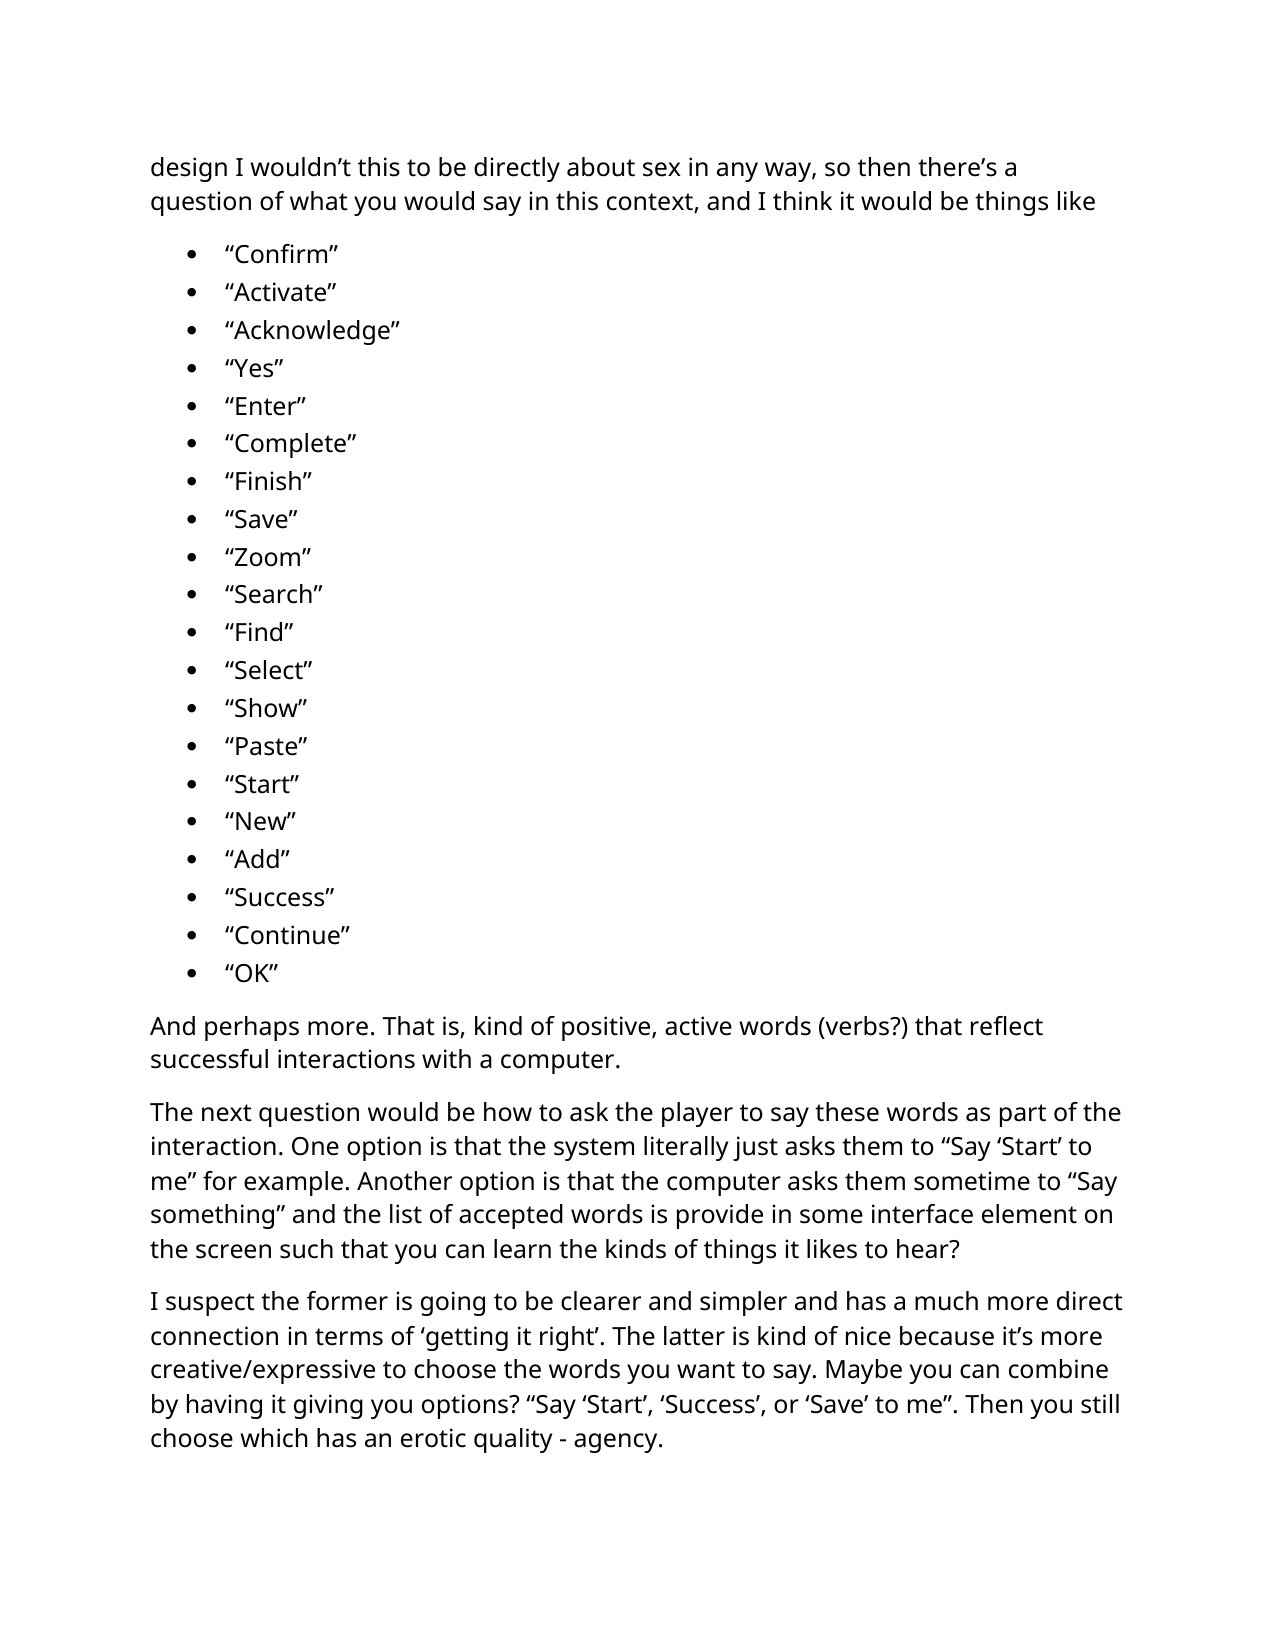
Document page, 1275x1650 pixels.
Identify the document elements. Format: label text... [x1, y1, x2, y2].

list “Search” [187, 577, 1125, 611]
list “Acknowledge” [187, 312, 1125, 347]
list “Save” [187, 502, 1125, 536]
list “Zoom” [187, 539, 1125, 573]
list “Confirm” [187, 237, 1125, 271]
list “Start” [187, 766, 1125, 800]
list “OK” [187, 955, 1125, 989]
text And perhaps more. That is, kind of positive, active words (verbs?) that reflect successful interactions with a computer. [150, 1008, 1125, 1076]
list “Paste” [187, 728, 1125, 762]
list “Success” [187, 880, 1125, 914]
list “Complete” [187, 426, 1125, 460]
list “Finish” [187, 464, 1125, 498]
list “Add” [187, 842, 1125, 876]
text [150, 150, 1125, 218]
list “Enter” [187, 388, 1125, 422]
list “Show” [187, 691, 1125, 725]
list “Yes” [187, 350, 1125, 384]
list “Find” [187, 615, 1125, 649]
text The next question would be how to ask the player to say these words as part of the interaction. One option is that the system literally just asks them to “Say ‘Start’ to me” for example. Another option is that the computer asks them sometime to “Say something” and the list of accepted words is provide in some interface element on the screen such that you can learn the kinds of things it likes to hear? [150, 1095, 1125, 1265]
list “Activate” [187, 275, 1125, 309]
list “New” [187, 804, 1125, 838]
list “Select” [187, 653, 1125, 687]
text I suspect the former is going to be clearer and simpler and has a much more direct connection in terms of ‘getting it right’. The latter is kind of nice because it’s more creative/expressive to choose the words you want to say. Maybe you can combine by having it giving you options? “Say ‘Start’, ‘Success’, or ‘Save’ to me”. Then you still choose which has an erotic quality - agency. [150, 1284, 1125, 1454]
list “Continue” [187, 917, 1125, 952]
